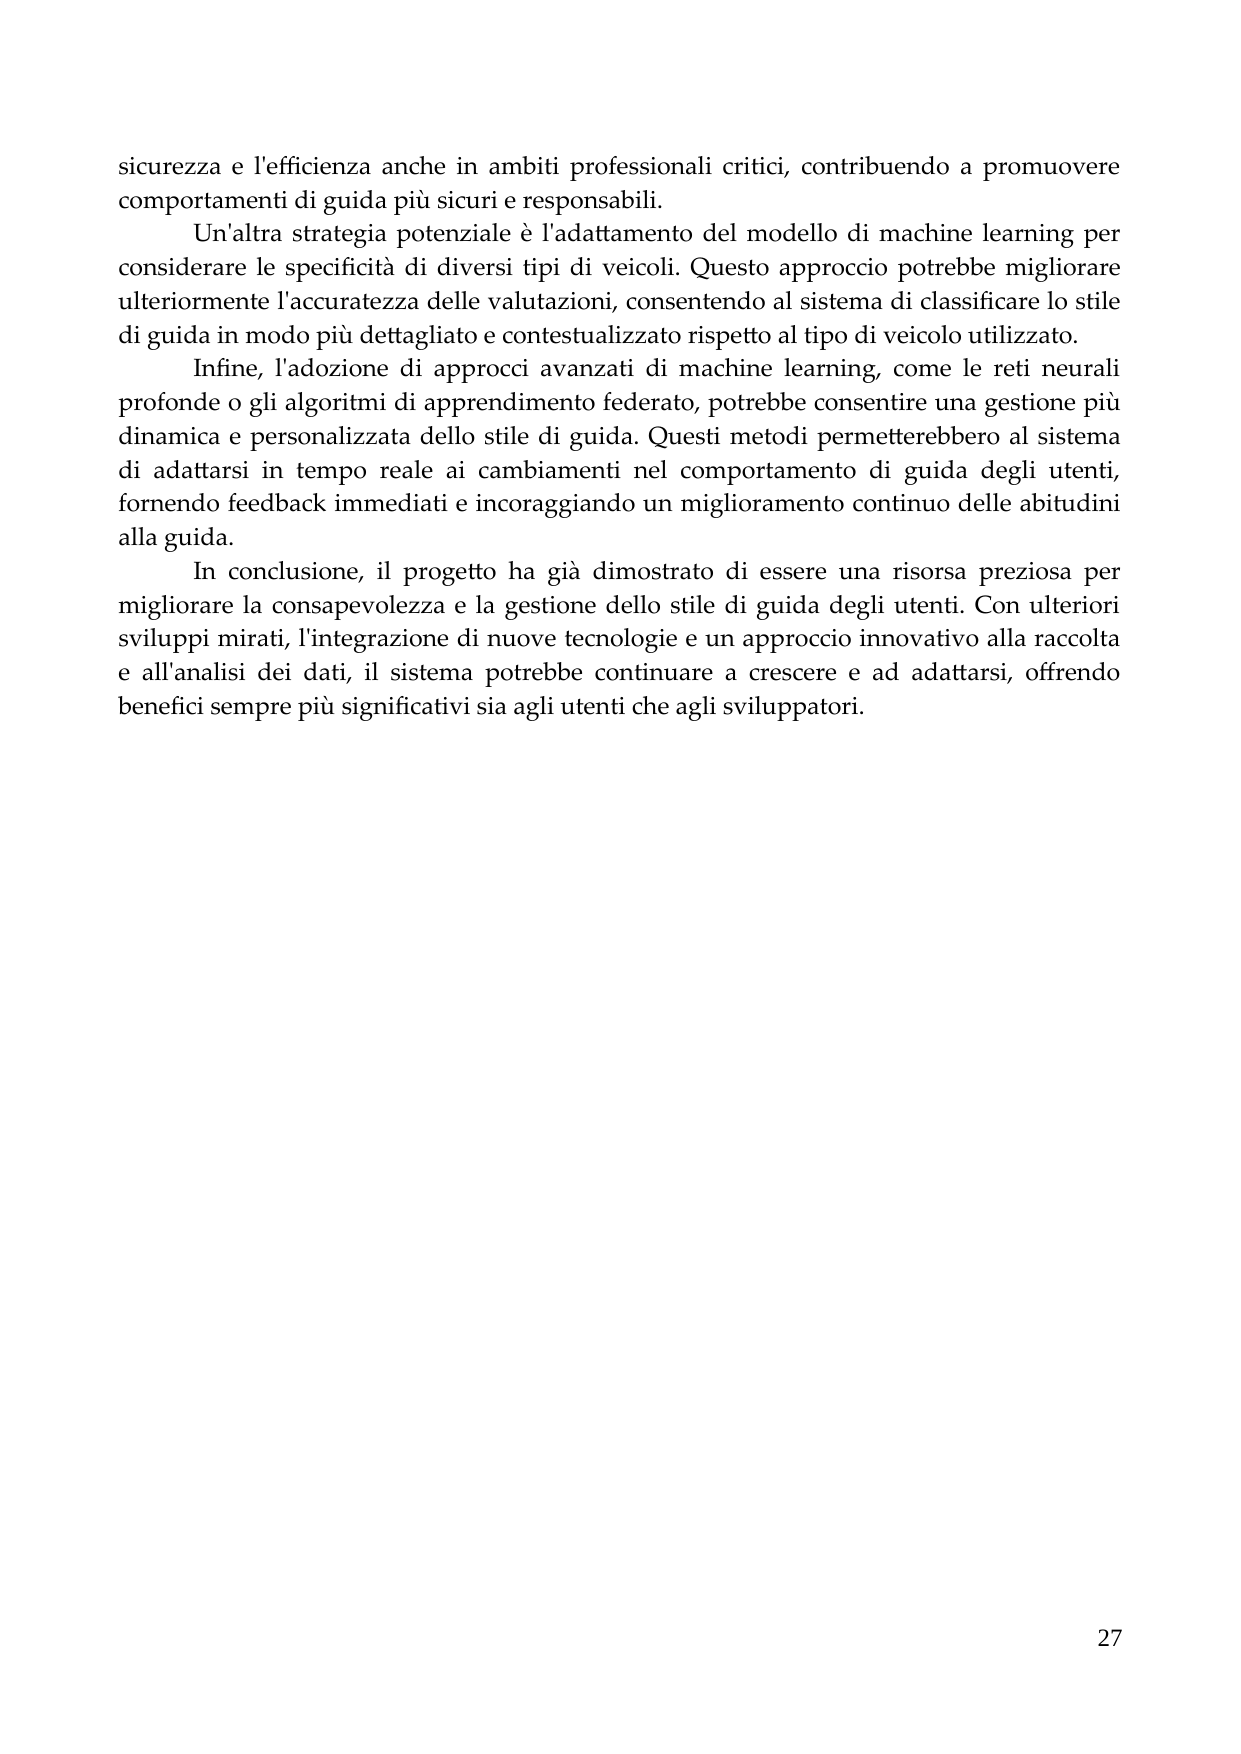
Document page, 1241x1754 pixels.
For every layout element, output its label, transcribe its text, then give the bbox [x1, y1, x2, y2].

text In conclusione, il progetto ha già dimostrato di essere una risorsa preziosa per migliorare la consapevolezza e la gestione dello stile di guida degli utenti. Con ulteriori sviluppi mirati, l'integrazione di nuove tecnologie e un approccio innovativo alla raccolta e all'analisi dei dati, il sistema potrebbe continuare a crescere e ad adattarsi, offrendo benefici sempre più significativi sia agli utenti che agli sviluppatori. [118, 553, 1122, 721]
text Infine, l'adozione di approcci avanzati di machine learning, come le reti neurali profonde o gli algoritmi di apprendimento federato, potrebbe consentire una gestione più dinamica e personalizzata dello stile di guida. Questi metodi permetterebbero al sistema di adattarsi in tempo reale ai cambiamenti nel comportamento di guida degli utenti, fornendo feedback immediati e incoraggiando un miglioramento continuo delle abitudini alla guida. [118, 350, 1122, 553]
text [118, 148, 1122, 215]
text Un'altra strategia potenziale è l'adattamento del modello di machine learning per considerare le specificità di diversi tipi di veicoli. Questo approccio potrebbe migliorare ulteriormente l'accuratezza delle valutazioni, consentendo al sistema di classificare lo stile di guida in modo più dettagliato e contestualizzato rispetto al tipo di veicolo utilizzato. [118, 215, 1122, 350]
